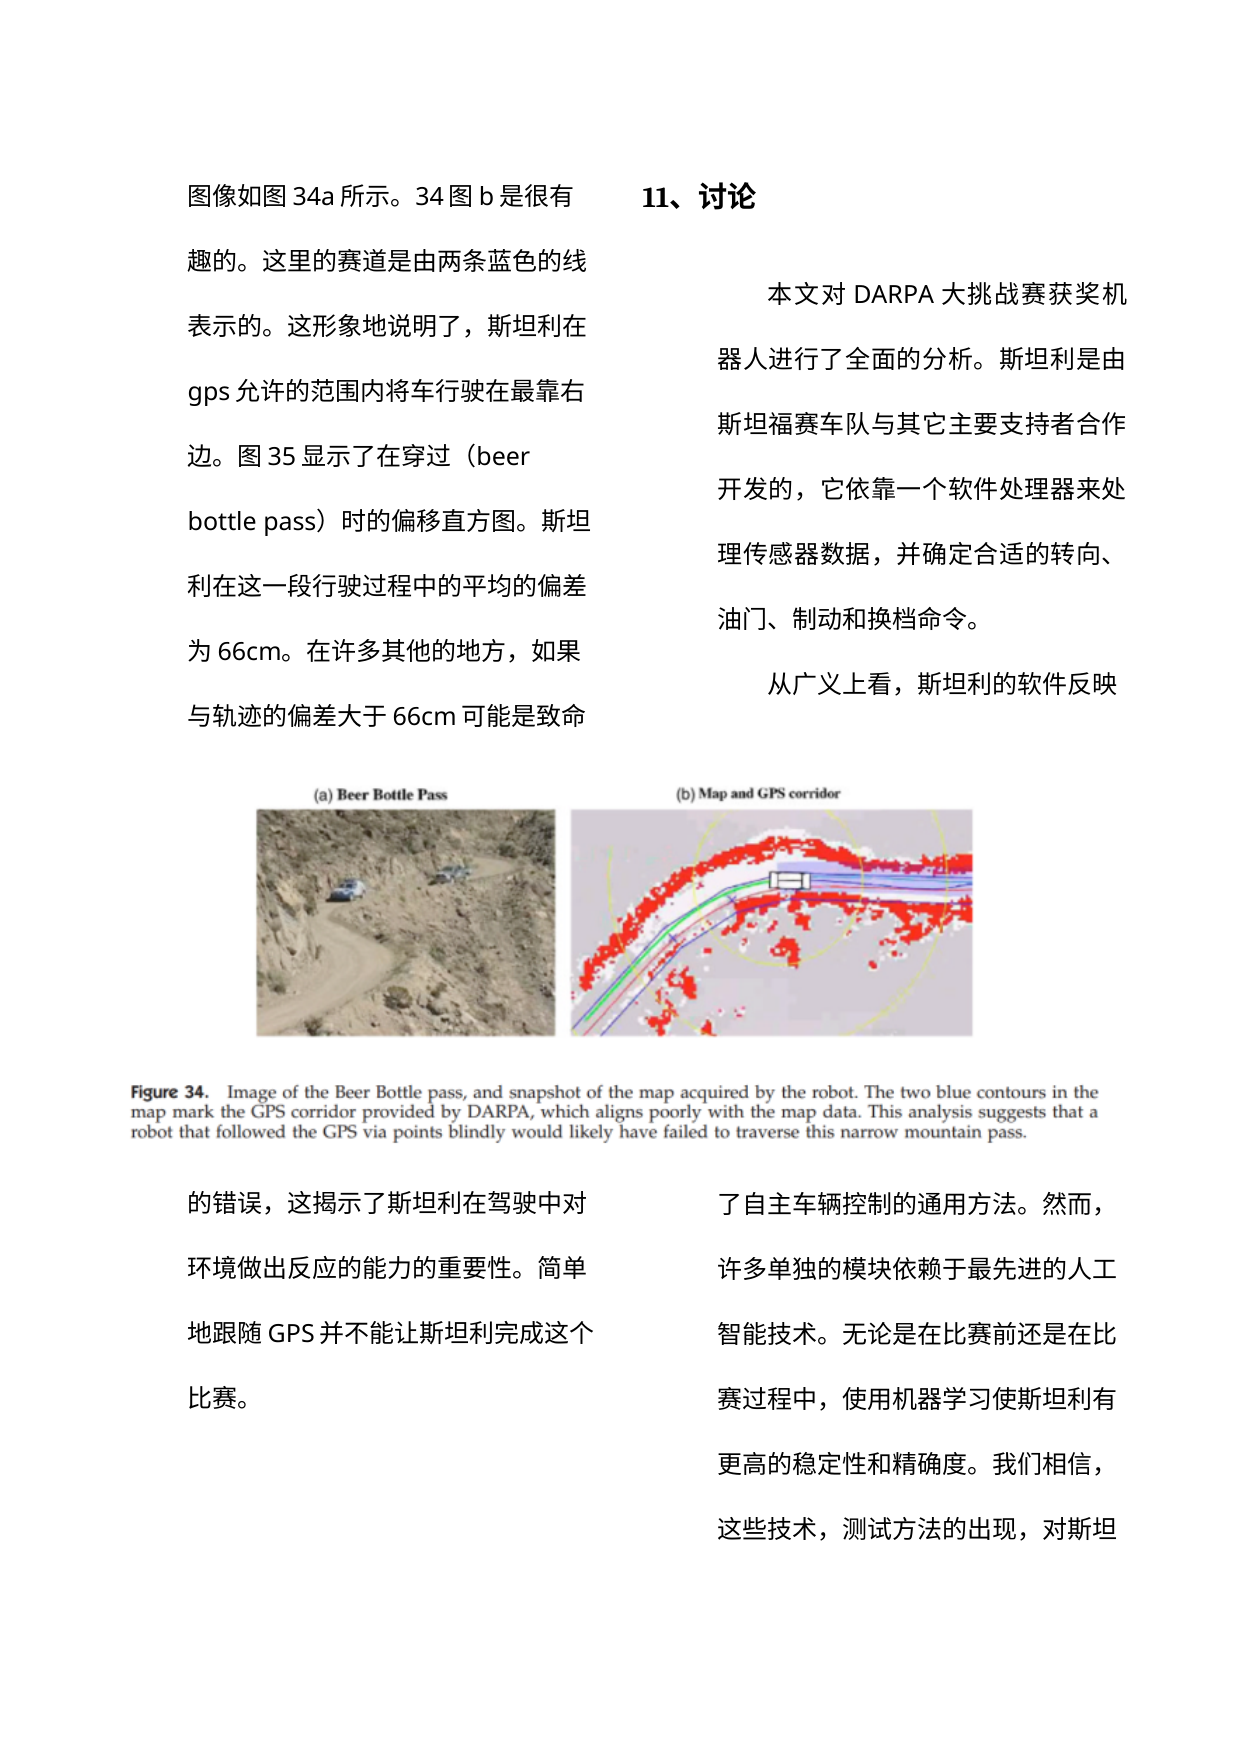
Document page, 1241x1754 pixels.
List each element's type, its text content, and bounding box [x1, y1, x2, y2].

text 从广义上看，斯坦利的软件反映了自主车辆控制的通用方法。然而，许多单独的模块依赖于最先进的人工智能技术。无论是在比赛前还是在比赛过程中，使用机器学习使斯坦利有更高的稳定性和精确度。我们相信，这些技术，测试方法的出现，对斯坦利在这场比赛中的成功起到了很重要的因素。 [717, 650, 1128, 1560]
text 本文对DARPA大挑战赛获奖机器人进行了全面的分析。斯坦利是由斯坦福赛车队与其它主要支持者合作开发的，它依靠一个软件处理器来处理传感器数据，并确定合适的转向、油门、制动和换档命令。 [717, 260, 1128, 650]
subtitle 11、讨论 [642, 162, 1128, 227]
picture [112, 759, 1113, 1167]
